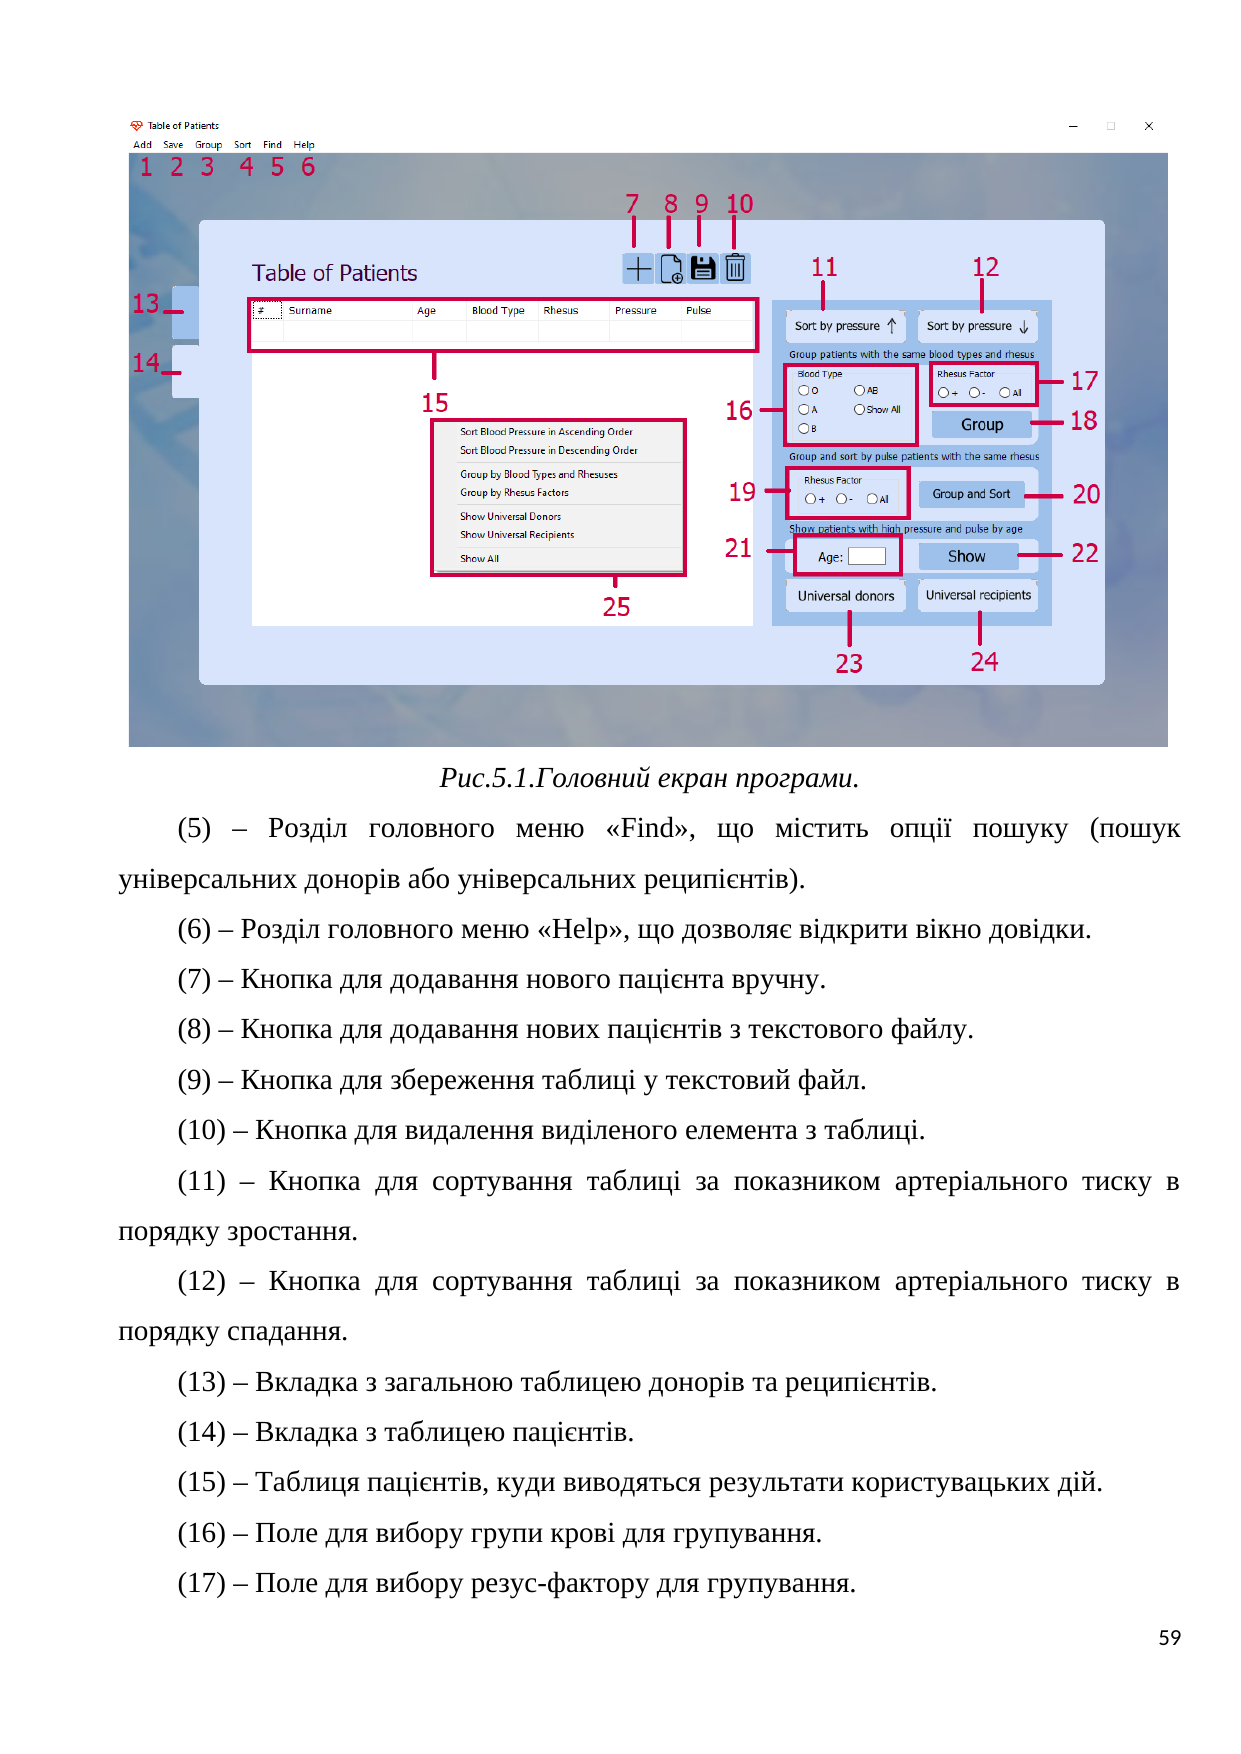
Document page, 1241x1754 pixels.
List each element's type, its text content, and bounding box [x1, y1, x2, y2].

text (9) – Кнопка для збереження таблиці у текстовий файл. [118, 1062, 1181, 1096]
text (6) – Розділ головного меню «Help», що дозволяє відкрити вікно довідки. [118, 911, 1181, 944]
text (12) – Кнопка для сортування таблиці за показником артеріального тиску в порядку спадання. [118, 1263, 1181, 1347]
text (16) – Поле для вибору групи крові для групування. [118, 1515, 1181, 1548]
text Рис.5.1.Головний екран програми. [118, 760, 1181, 794]
picture [128, 118, 1171, 747]
text (8) – Кнопка для додавання нових пацієнтів з текстового файлу. [118, 1012, 1181, 1045]
text (14) – Вкладка з таблицею пацієнтів. [118, 1414, 1181, 1448]
text (10) – Кнопка для видалення виділеного елемента з таблиці. [118, 1112, 1181, 1146]
text (11) – Кнопка для сортування таблиці за показником артеріального тиску в порядку зростання. [118, 1163, 1181, 1246]
text (15) – Таблиця пацієнтів, куди виводяться результати користувацьких дій. [118, 1464, 1181, 1498]
text (17) – Поле для вибору резус-фактору для групування. [118, 1565, 1181, 1599]
text (13) – Вкладка з загальною таблицею донорів та реципієнтів. [118, 1364, 1181, 1397]
text (7) – Кнопка для додавання нового пацієнта вручну. [118, 961, 1181, 995]
text (5) – Розділ головного меню «Find», що містить опції пошуку (пошук універсальних донорів або універсальних реципієнтів). [118, 810, 1181, 894]
